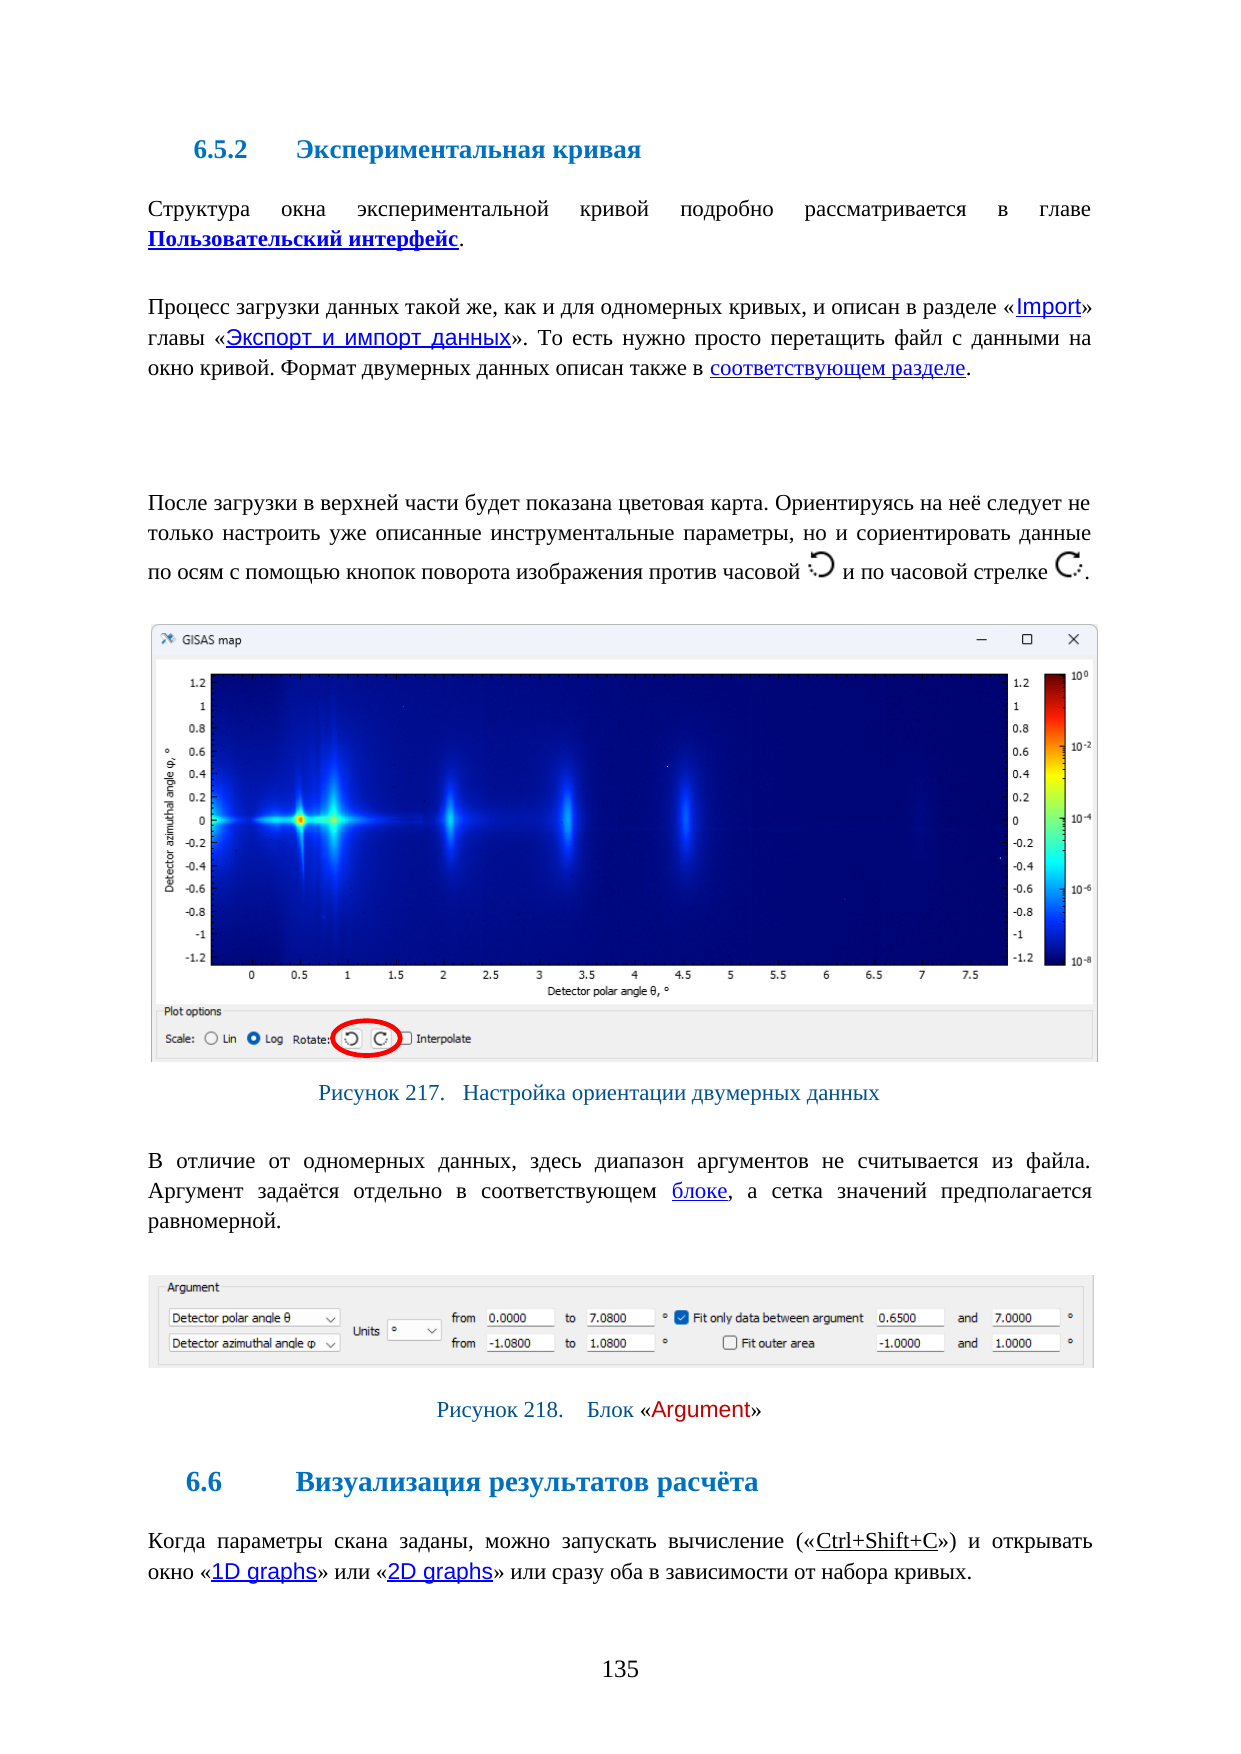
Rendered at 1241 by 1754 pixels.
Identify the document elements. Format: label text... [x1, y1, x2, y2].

list Настройка ориентации двумерных данных [178, 1062, 1093, 1106]
list Блок «Argument» [178, 1368, 1093, 1422]
text После загрузки в верхней части будет показана цветовая карта. Ориентируясь на неё следует не только настроить уже описанные инструментальные параметры, но и сориентировать данные по осям с помощью кнопок поворота изображения против часовой и по часовой стрелке . [148, 489, 1093, 585]
text Процесс загрузки данных такой же, как и для одномерных кривых, и описан в разделе «Import» главы «Экспорт и импорт данных». То есть нужно просто перетащить файл с данными на окно кривой. Формат двумерных данных описан также в соответствующем разделе. [148, 293, 1093, 380]
picture [150, 624, 1098, 1062]
text Когда параметры скана заданы, можно запускать вычисление («Ctrl+Shift+C») и открывать окно «1D graphs» или «2D graphs» или сразу оба в зависимости от набора кривых. [148, 1527, 1093, 1584]
subtitle Визуализация результатов расчёта [155, 1464, 1093, 1497]
picture [148, 1275, 1094, 1368]
picture [806, 549, 837, 580]
picture [1053, 549, 1084, 580]
text Структура окна экспериментальной кривой подробно рассматривается в главе Пользовательский интерфейс. [148, 195, 1093, 252]
text В отличие от одномерных данных, здесь диапазон аргументов не считывается из файла. Аргумент задаётся отдельно в соответствующем блоке, а сетка значений предполагается равномерной. [148, 1147, 1093, 1234]
subtitle Экспериментальная кривая [193, 133, 1093, 164]
